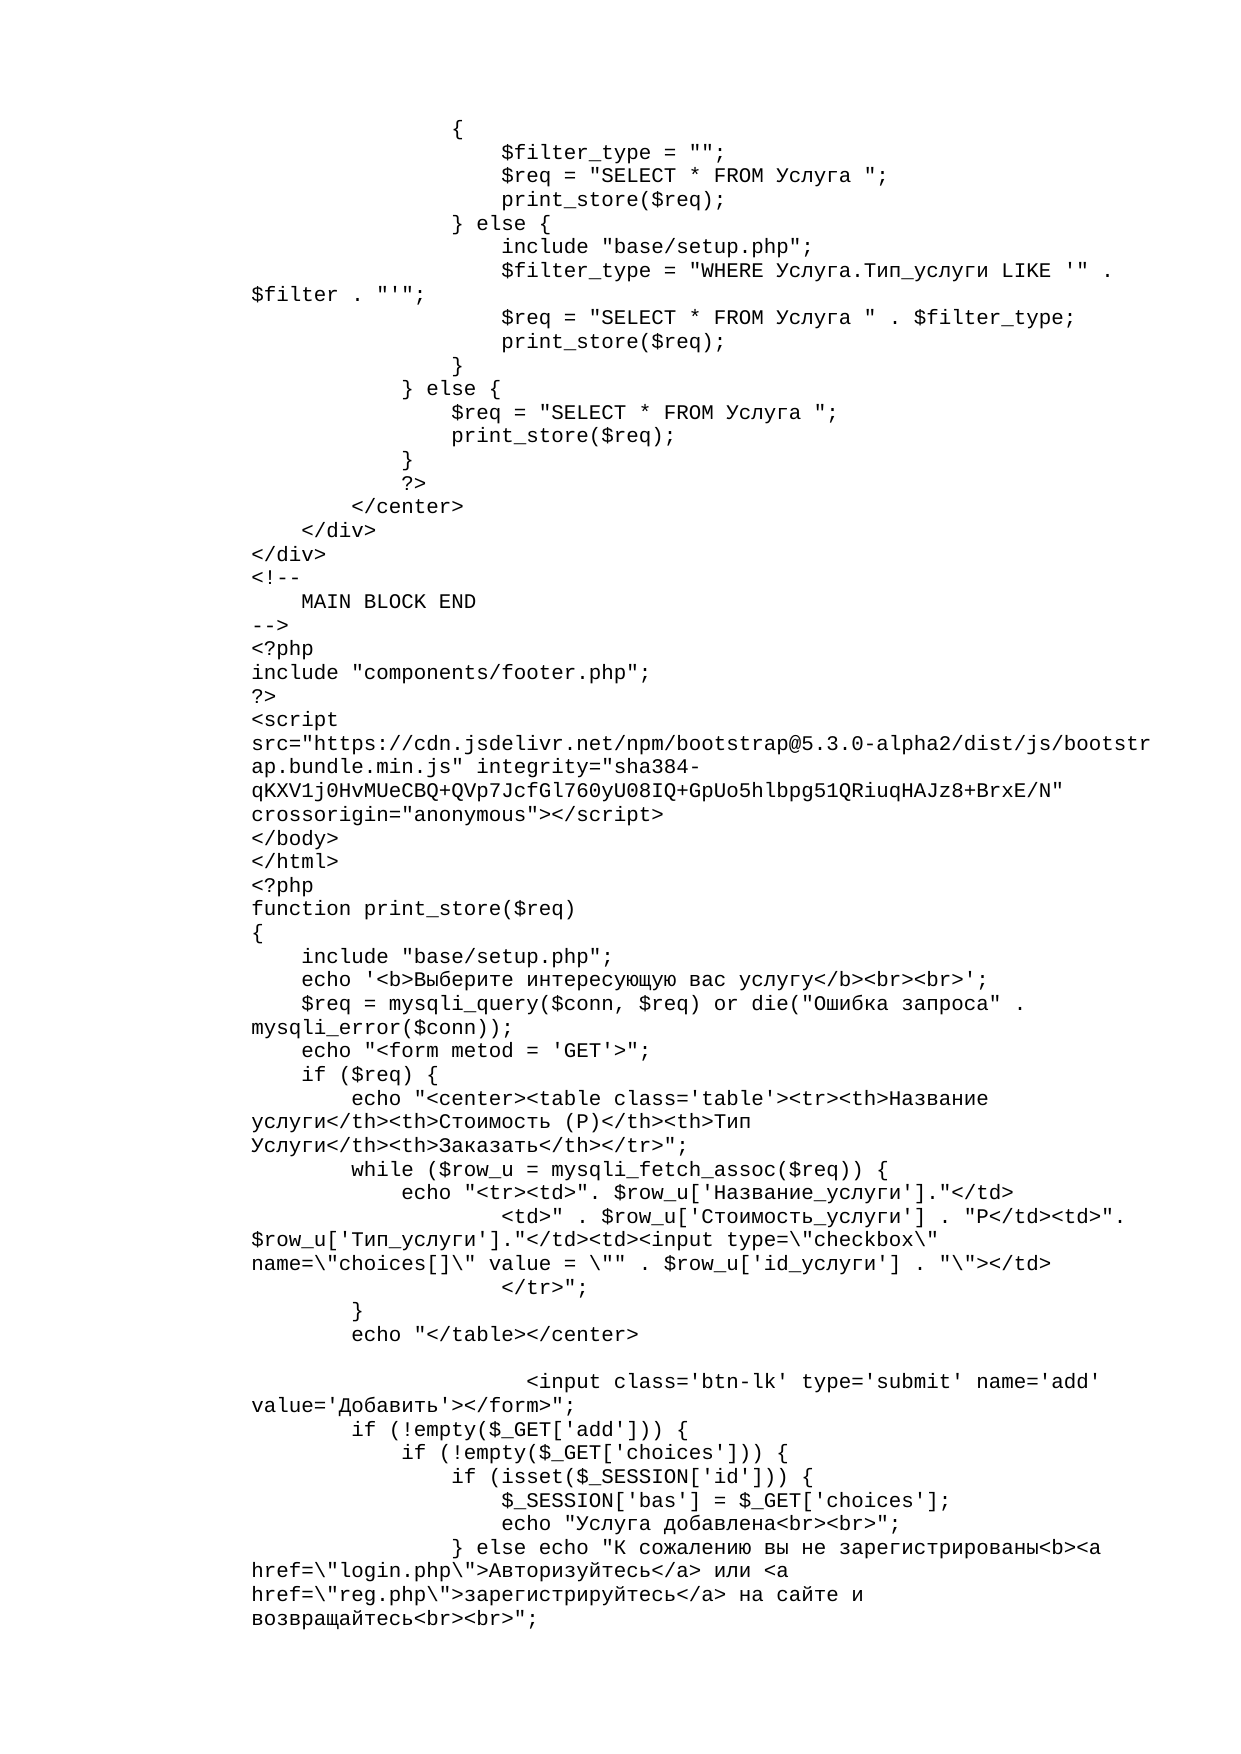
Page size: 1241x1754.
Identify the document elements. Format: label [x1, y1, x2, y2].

text [251, 118, 1152, 1631]
